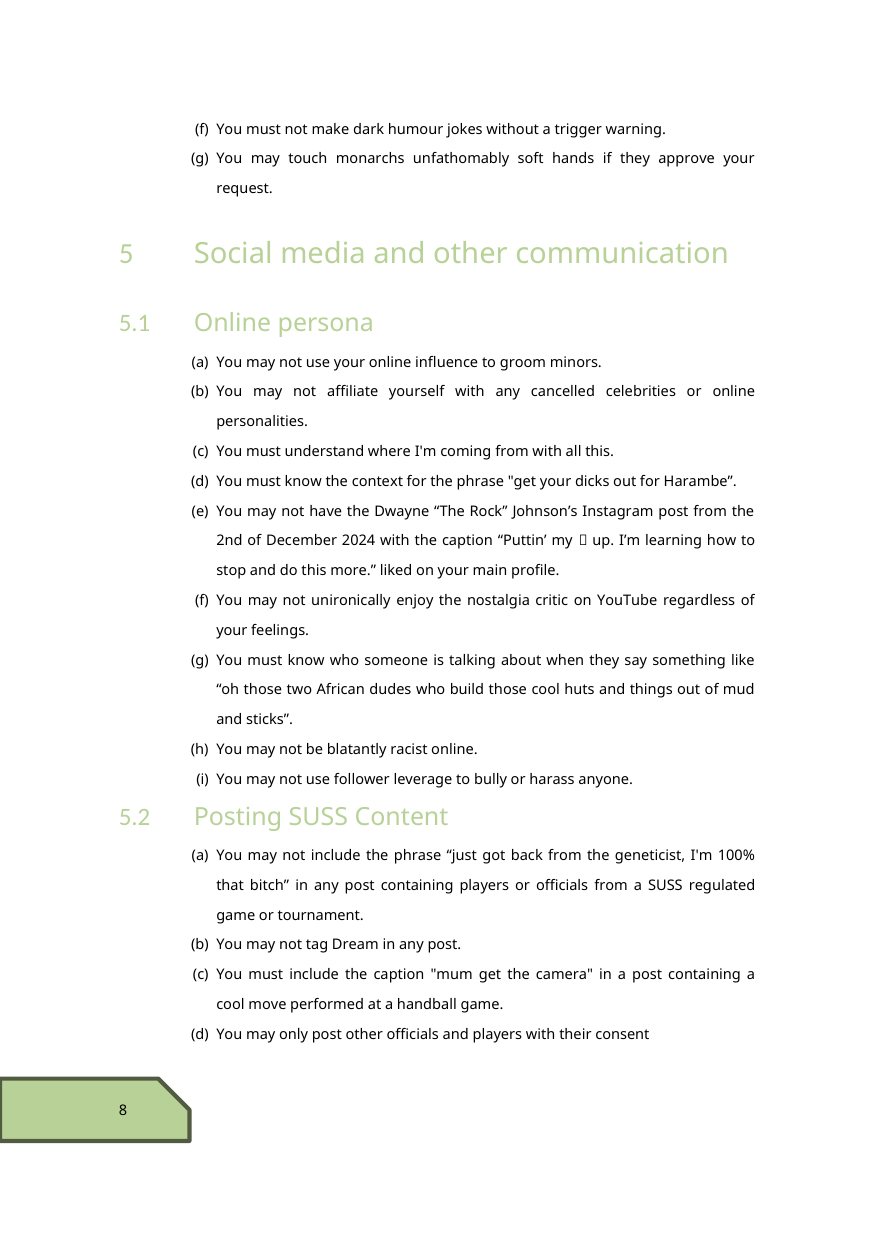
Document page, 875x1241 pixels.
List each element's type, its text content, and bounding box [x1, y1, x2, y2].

text You may not be blatantly racist online. [208, 739, 756, 758]
text You must understand where I'm coming from with all this. [208, 441, 756, 461]
text You must know the context for the phrase "get your dicks out for Harambe”. [208, 471, 756, 490]
text You must not make dark humour jokes without a trigger warning. [208, 118, 756, 138]
text You may only post other officials and players with their consent [208, 1023, 756, 1043]
text You may not unironically enjoy the nostalgia critic on YouTube regardless of your feelings. [208, 590, 756, 639]
text You may touch monarchs unfathomably soft hands if they approve your request. [208, 148, 756, 198]
text You may not use follower leverage to bully or harass anyone. [208, 768, 756, 788]
text You must know who someone is talking about when they say something like “oh those two African dudes who build those cool huts and things out of mud and sticks”. [208, 649, 756, 729]
subtitle Posting SUSS Content [118, 798, 756, 832]
text You may not tag Dream in any post. [208, 934, 756, 954]
subtitle Social media and other communication [118, 233, 756, 272]
text You may not affiliate yourself with any cancelled celebrities or online personalities. [208, 381, 756, 431]
subtitle Online persona [118, 305, 756, 339]
text You may not have the Dwayne “The Rock” Johnson’s Instagram post from the 2nd of December 2024 with the caption “Puttin’ my 👣 up. I’m learning how to stop and do this more.” liked on your main profile. [208, 500, 756, 580]
text You may not include the phrase “just got back from the geneticist, I'm 100% that bitch” in any post containing players or officials from a SUSS regulated game or tournament. [208, 845, 756, 924]
text You may not use your online influence to groom minors. [208, 351, 756, 371]
text You must include the caption "mum get the camera" in a post containing a cool move performed at a handball game. [208, 964, 756, 1014]
